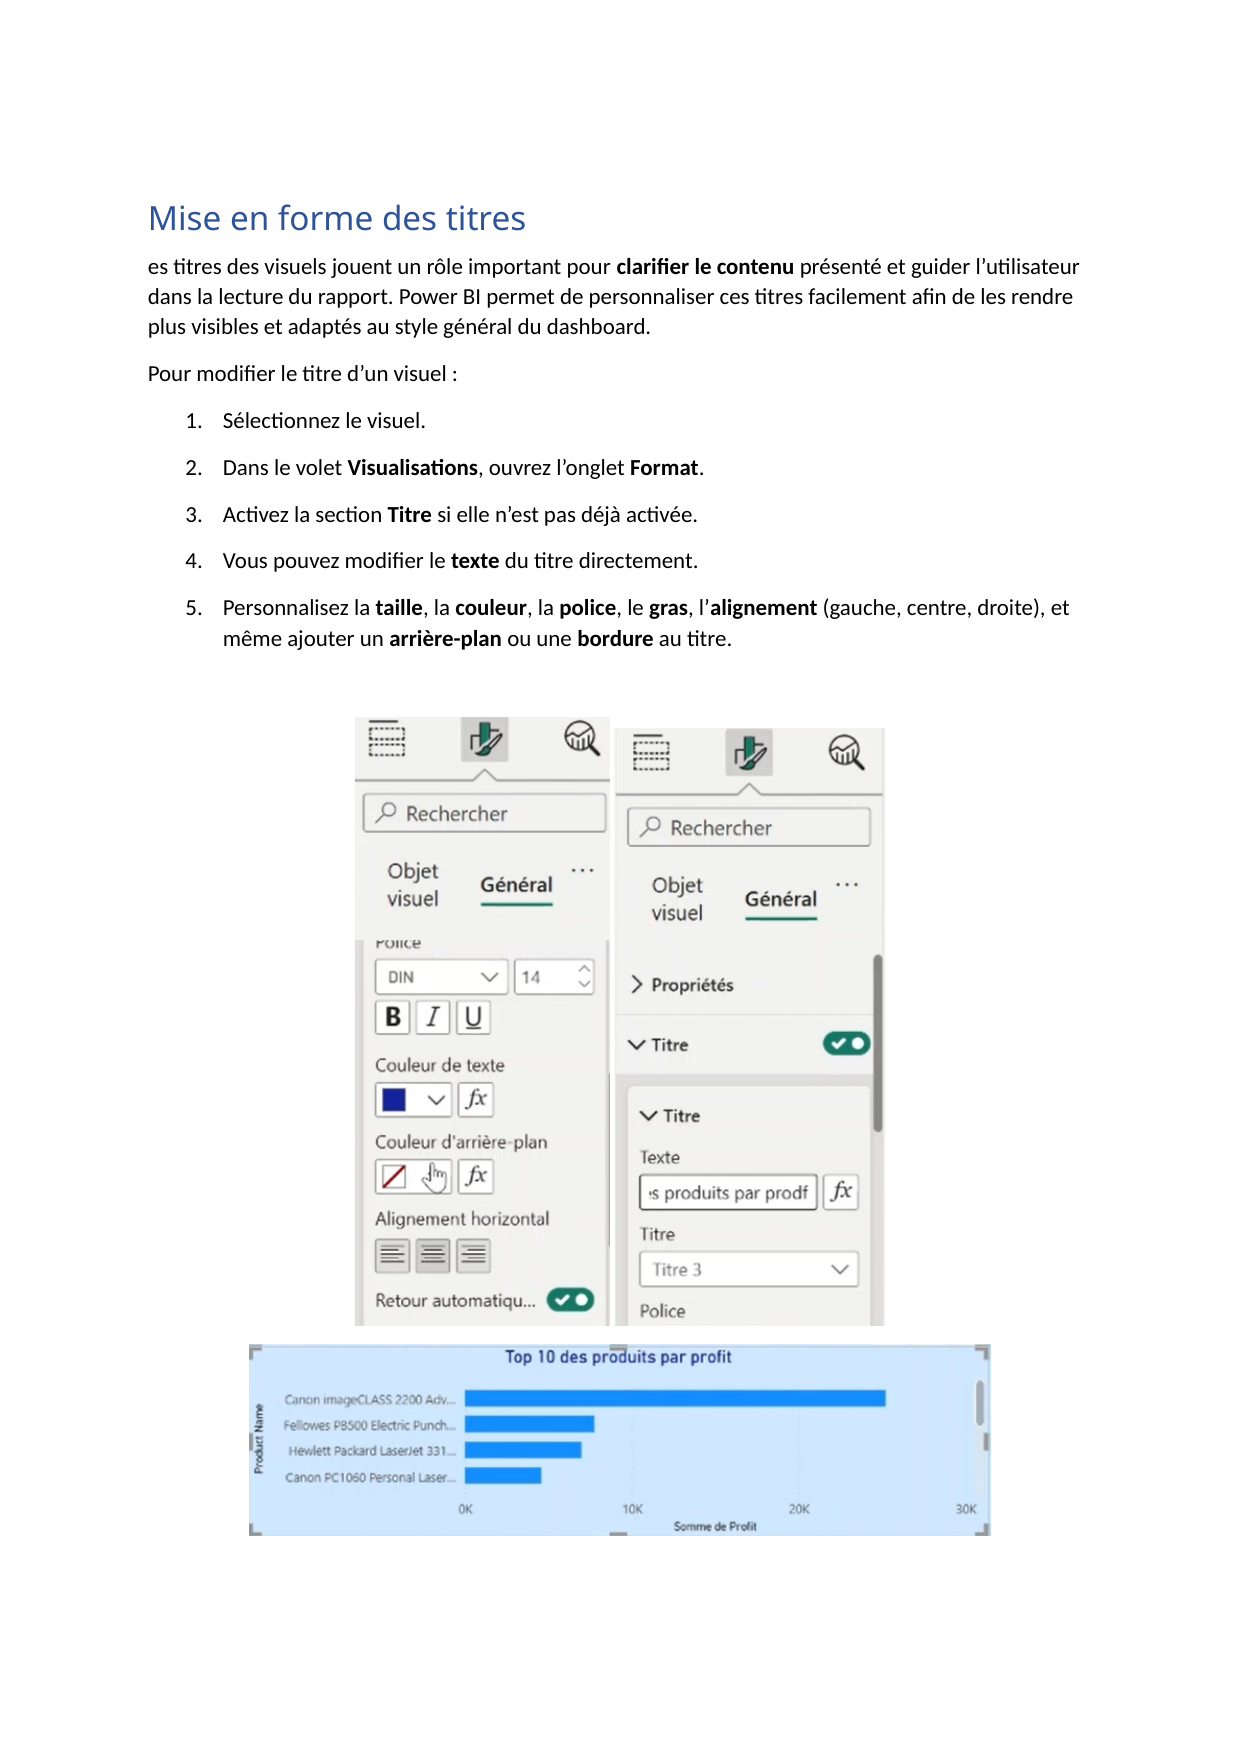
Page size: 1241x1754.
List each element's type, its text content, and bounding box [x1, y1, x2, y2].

picture [249, 1344, 992, 1536]
list Personnalisez la taille, la couleur, la police, le gras, l’alignement (gauche, centre, droite), et même ajouter un arrière-plan ou une bordure au titre. [185, 593, 1093, 652]
subtitle Mise en forme des titres [148, 194, 1093, 240]
list Sélectionnez le visuel. [185, 406, 1093, 434]
text Pour modifier le titre d’un visuel : [148, 359, 1093, 387]
picture [354, 717, 886, 1326]
text es titres des visuels jouent un rôle important pour clarifier le contenu présenté et guider l’utilisateur dans la lecture du rapport. Power BI permet de personnaliser ces titres facilement afin de les rendre plus visibles et adaptés au style général du dashboard. [148, 252, 1093, 340]
list Activez la section Titre si elle n’est pas déjà activée. [185, 500, 1093, 528]
list Dans le volet Visualisations, ouvrez l’onglet Format. [185, 453, 1093, 481]
list Vous pouvez modifier le texte du titre directement. [185, 547, 1093, 574]
